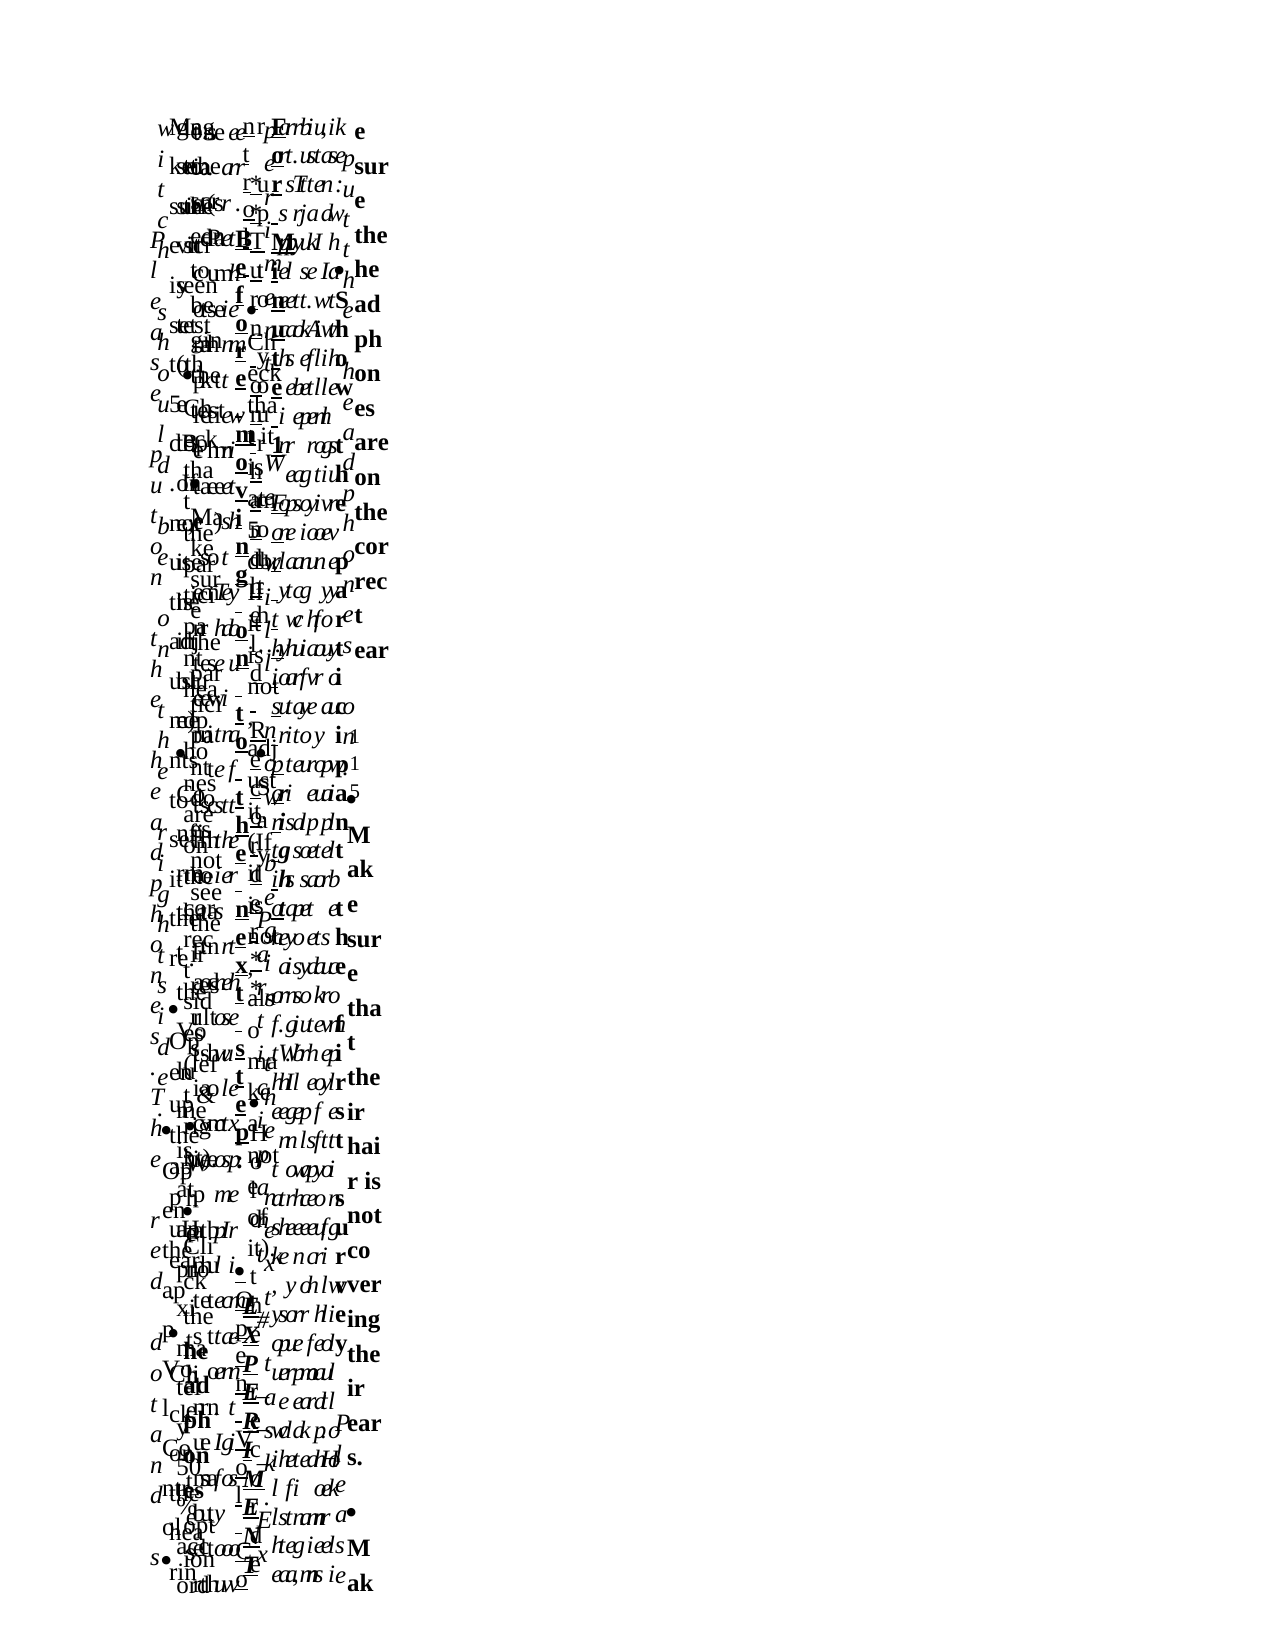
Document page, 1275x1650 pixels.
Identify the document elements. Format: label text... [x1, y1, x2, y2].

text Please put on the headphones. The red dot and switch should be on the right side. [150, 240, 164, 1564]
text When the test is complete enter the participants number and take a screen shot to save the results. (Push the on switch and home button at the same time) The test is now complete. If you are interested in the results I can go over them with you after the experiment is over. [186, 112, 242, 1166]
text When the test is complete enter the participants number and take a screen shot to save the results. (Push the on switch and home button at the same time) The test is now complete. If you are interested in the results I can go over them with you after the experiment is over. [186, 1165, 235, 1599]
text For Minute 1 For this portion of the task, you will hear speech in only your right ear. When the speech starts please repeat what it is saying. Ignore your left ear. Try to be as accurate as possible when repeating, but just keep going if you lose your place or make a mistake. After you have repeated the speech for a minute I will motion for you to take off your headphones, and I will give you a paper survey to fill out. Here is what the survey you will be completing will look like: Show the participant the first survey [271, 112, 342, 1589]
